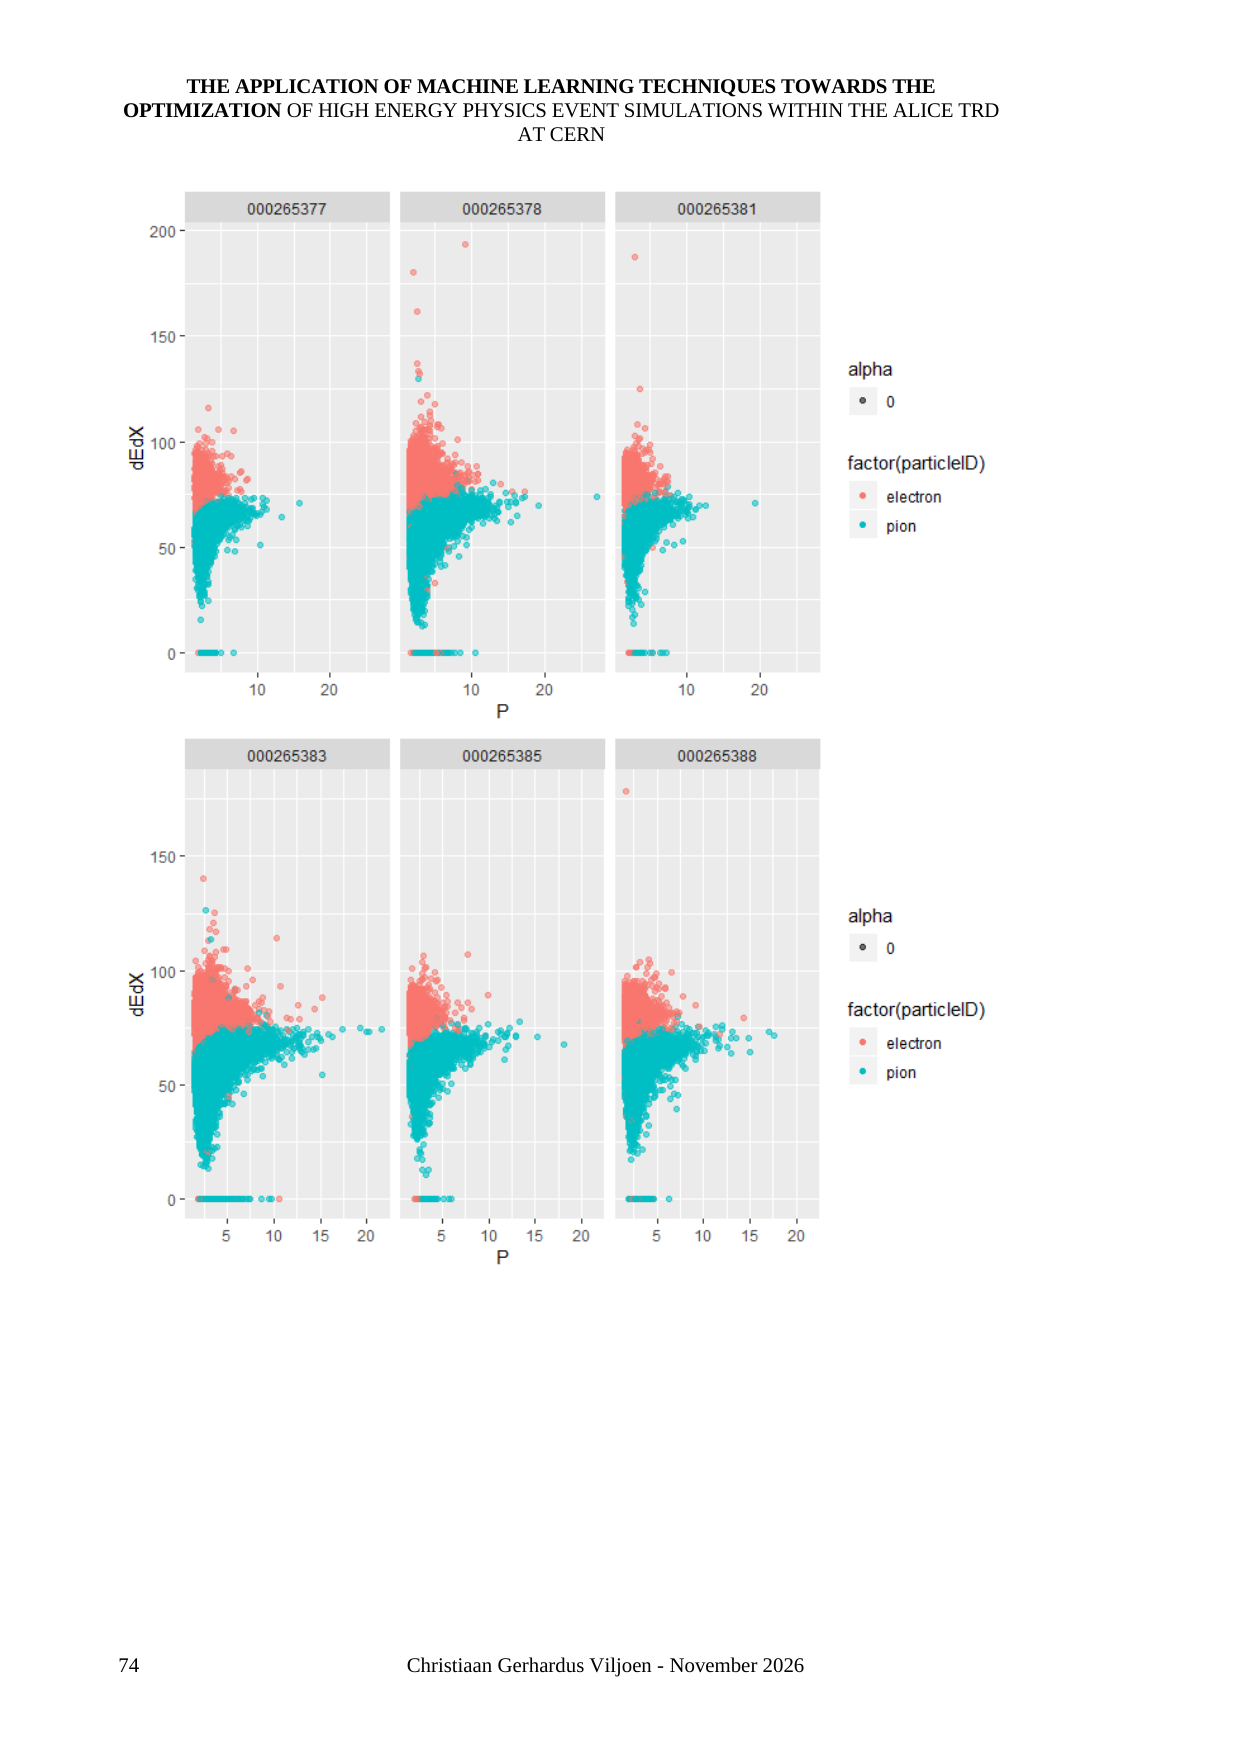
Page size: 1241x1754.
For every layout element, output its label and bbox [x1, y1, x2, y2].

picture [118, 183, 1004, 1277]
